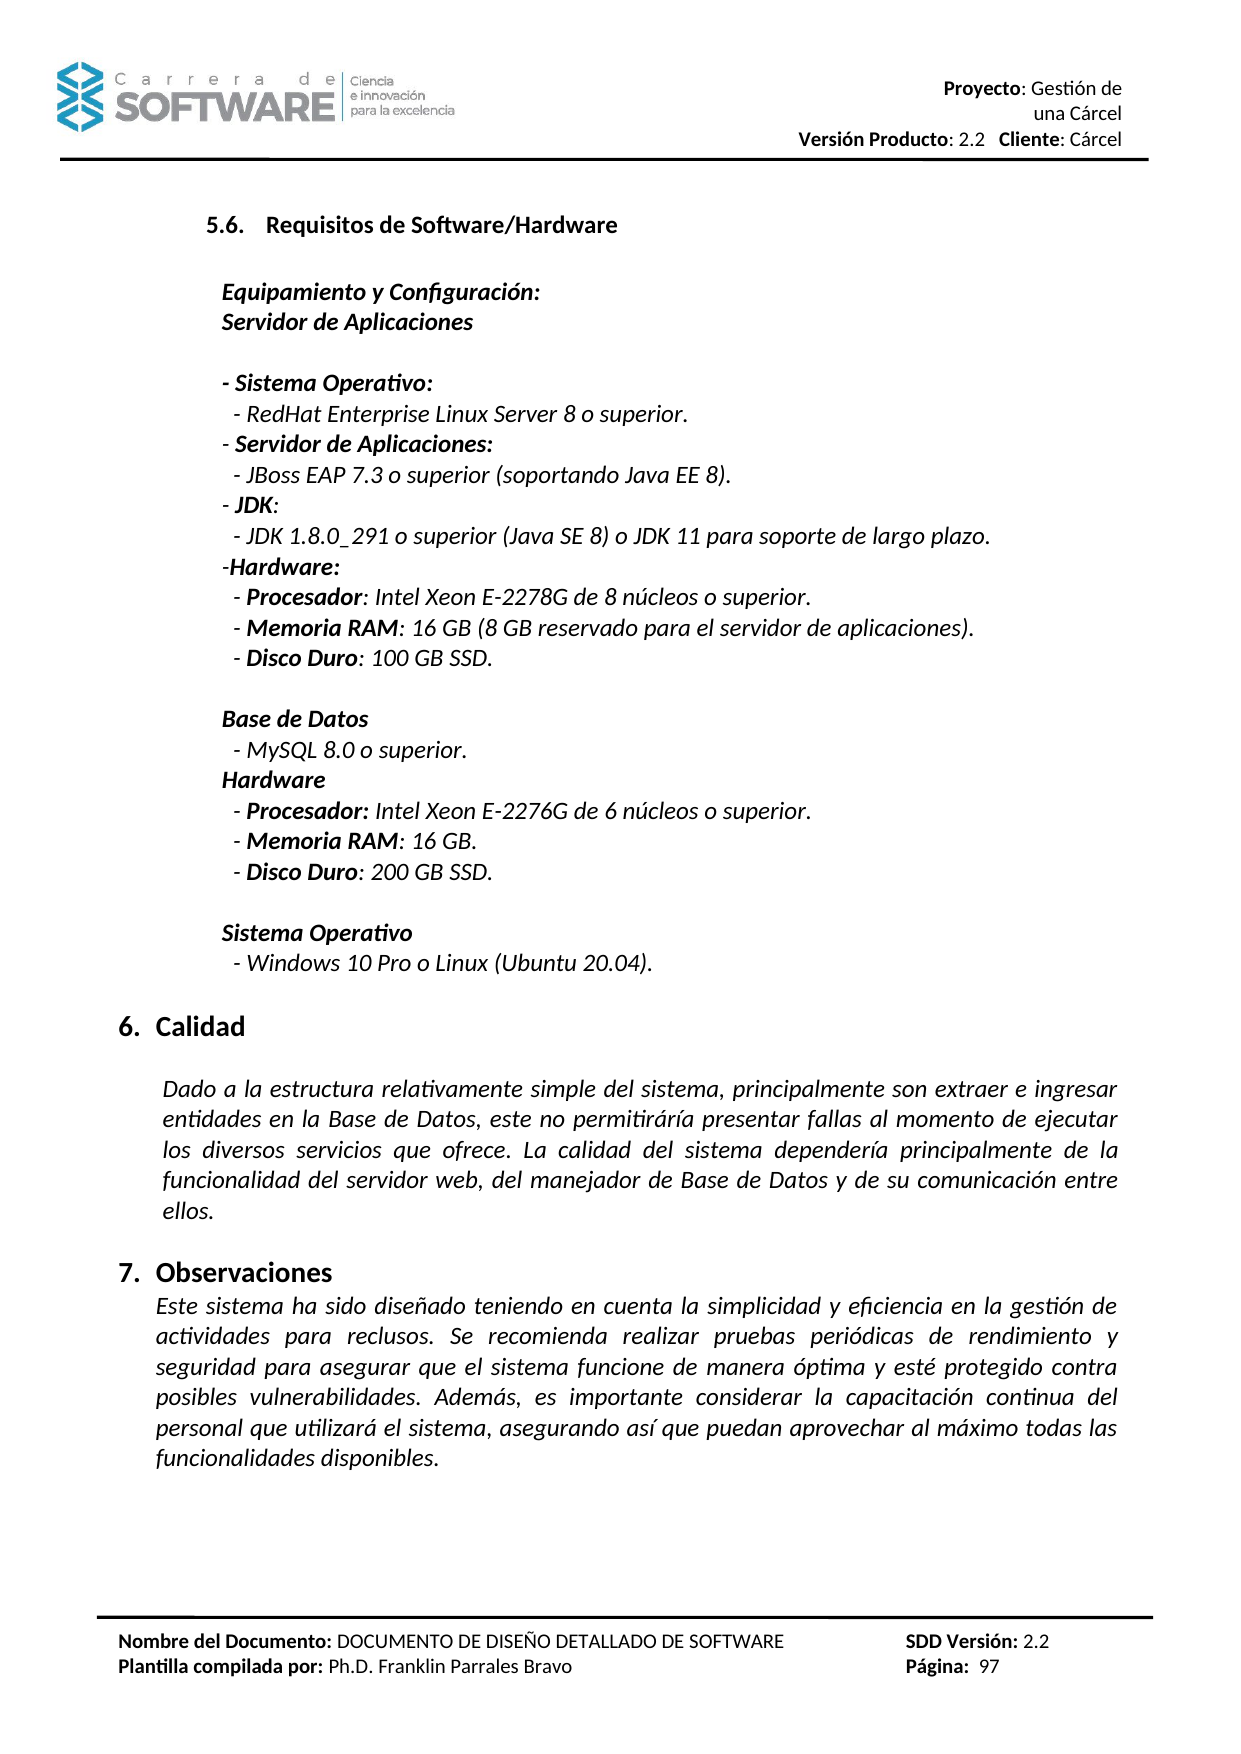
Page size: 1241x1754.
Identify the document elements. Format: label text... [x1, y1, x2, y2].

text - JDK: [222, 490, 1122, 520]
text Sistema Operativo [222, 917, 1122, 947]
text - JDK 1.8.0_291 o superior (Java SE 8) o JDK 11 para soporte de largo plazo. [222, 520, 1122, 551]
text - Disco Duro: 200 GB SSD. [222, 856, 1122, 886]
text - Procesador: Intel Xeon E-2276G de 6 núcleos o superior. [222, 795, 1122, 825]
subtitle Observaciones [118, 1254, 1122, 1290]
text - RedHat Enterprise Linux Server 8 o superior. [222, 398, 1122, 429]
text - Procesador: Intel Xeon E-2278G de 8 núcleos o superior. [222, 581, 1122, 612]
text - Servidor de Aplicaciones: [222, 429, 1122, 459]
text - Memoria RAM: 16 GB (8 GB reservado para el servidor de aplicaciones). [222, 612, 1122, 642]
subtitle Calidad [118, 1008, 1122, 1044]
text Hardware [222, 764, 1122, 795]
subtitle Requisitos de Software/Hardware [206, 209, 1122, 239]
text Este sistema ha sido diseñado teniendo en cuenta la simplicidad y eficiencia en la gestión de actividades para reclusos. Se recomienda realizar pruebas periódicas de rendimiento y seguridad para asegurar que el sistema funcione de manera óptima y esté protegido contra posibles vulnerabilidades. Además, es importante considerar la capacitación continua del personal que utilizará el sistema, asegurando así que puedan aprovechar al máximo todas las funcionalidades disponibles. [156, 1290, 1122, 1473]
picture [46, 46, 461, 154]
text Base de Datos [222, 703, 1122, 734]
text Dado a la estructura relativamente simple del sistema, principalmente son extraer e ingresar entidades en la Base de Datos, este no permitiráría presentar fallas al momento de ejecutar los diversos servicios que ofrece. La calidad del sistema dependería principalmente de la funcionalidad del servidor web, del manejador de Base de Datos y de su comunicación entre ellos. [162, 1073, 1122, 1226]
text - Sistema Operativo: [222, 368, 1122, 398]
text Servidor de Aplicaciones [222, 307, 1122, 337]
text - MySQL 8.0 o superior. [222, 734, 1122, 764]
text - Disco Duro: 100 GB SSD. [222, 642, 1122, 673]
text - Windows 10 Pro o Linux (Ubuntu 20.04). [222, 947, 1122, 978]
text Equipamiento y Configuración: [222, 276, 1122, 307]
text -Hardware: [222, 551, 1122, 581]
text - JBoss EAP 7.3 o superior (soportando Java EE 8). [222, 459, 1122, 490]
text - Memoria RAM: 16 GB. [222, 825, 1122, 856]
